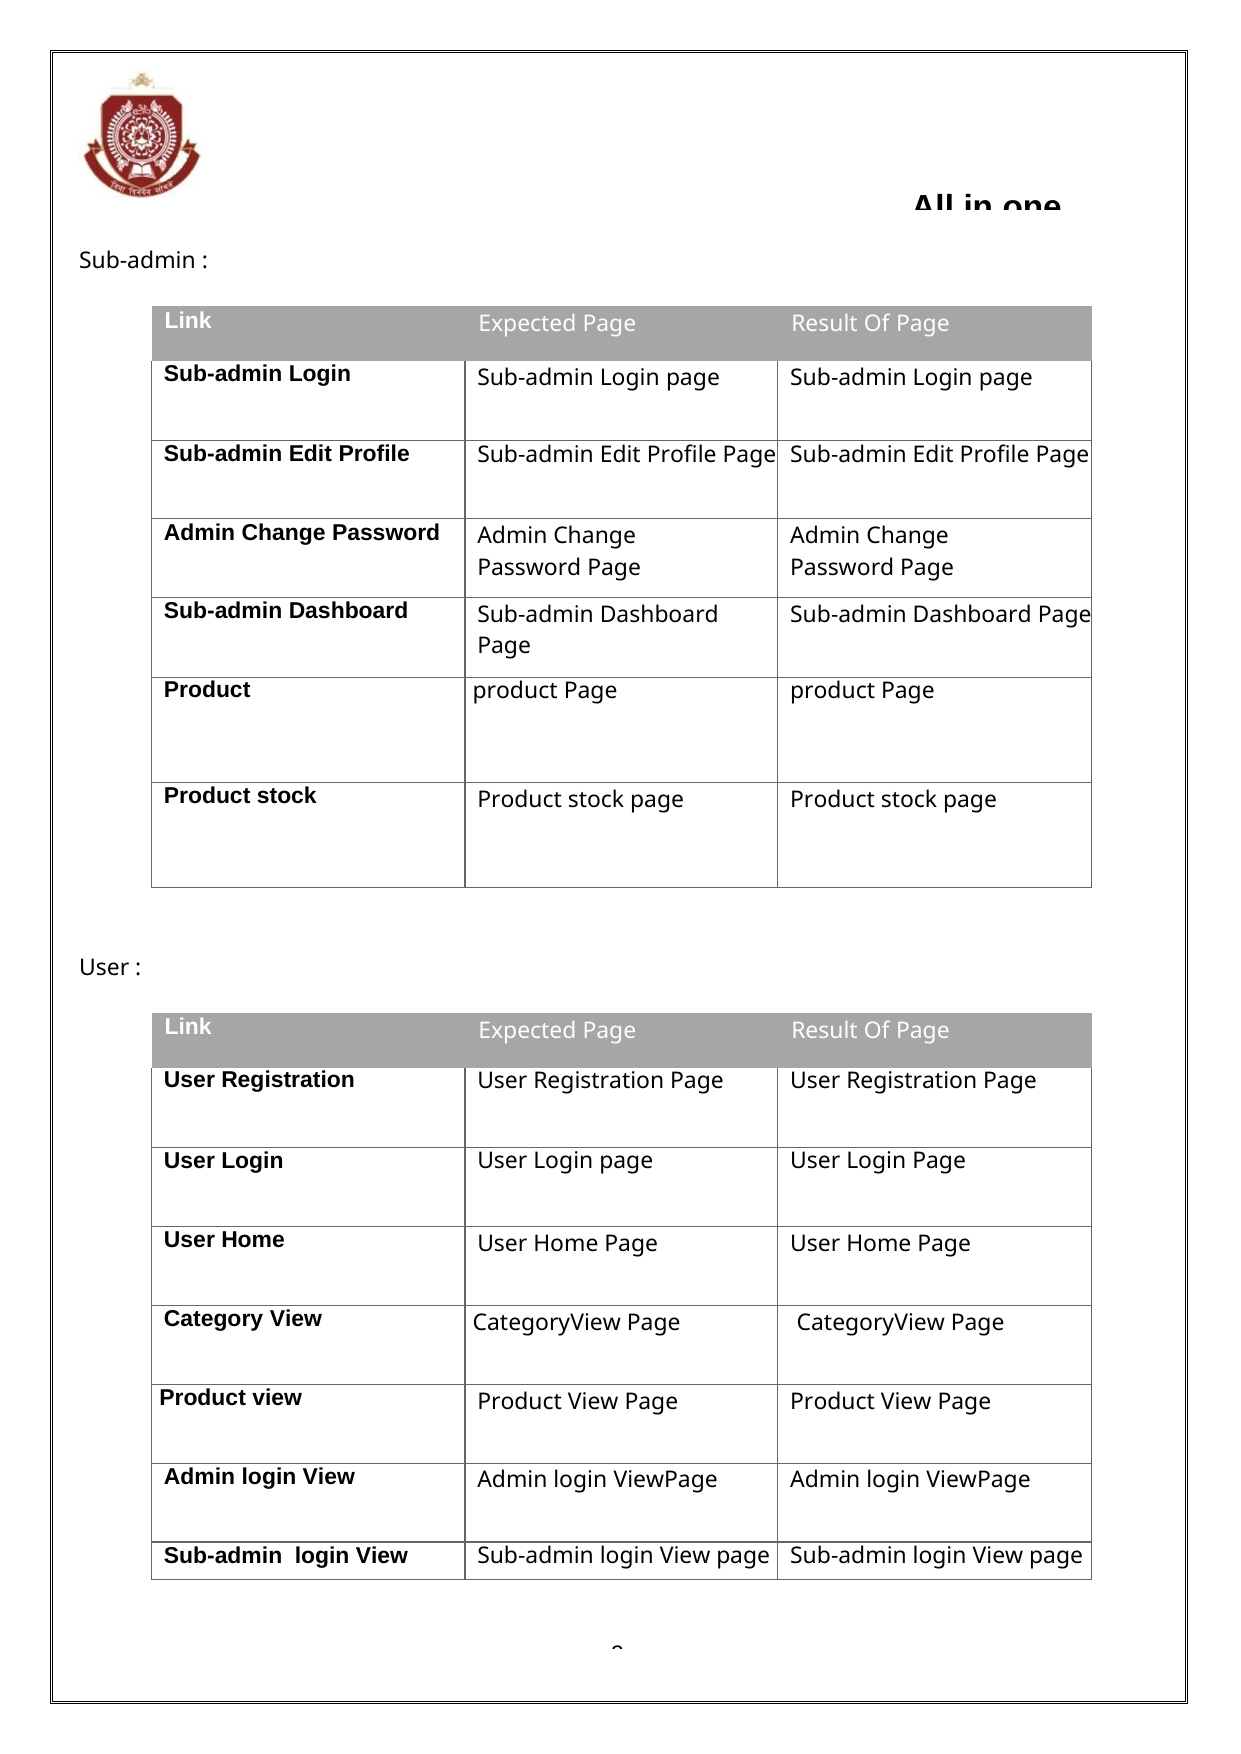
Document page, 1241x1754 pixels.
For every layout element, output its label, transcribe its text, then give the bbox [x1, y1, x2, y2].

table_cell Admin Change Password Page [778, 519, 1091, 597]
table_cell Sub-admin Login page [466, 361, 777, 440]
text User : [79, 951, 1185, 982]
table_cell Product [152, 678, 464, 782]
table_cell User Login Page [778, 1148, 1091, 1226]
table_cell CategoryView Page [778, 1306, 1091, 1383]
table_cell Product stock page [778, 783, 1091, 887]
table_cell product Page [778, 678, 1091, 782]
table_cell Sub-admin Login [152, 361, 464, 440]
table_cell User Registration Page [466, 1068, 777, 1147]
table_cell Sub-admin Login page [778, 361, 1091, 440]
table_cell Product stock page [466, 783, 777, 887]
table_cell Admin login ViewPage [778, 1464, 1091, 1541]
table_cell User Home Page [466, 1227, 777, 1304]
table_cell Product view [152, 1385, 464, 1462]
table_cell Admin Change Password Page [466, 519, 777, 597]
table_cell Sub-admin Edit Profile Page [778, 441, 1091, 518]
table_cell User Registration [152, 1068, 464, 1147]
table_cell Sub-admin login View page [778, 1543, 1091, 1579]
table_header Link [152, 306, 465, 361]
table_cell Sub-admin Dashboard Page [778, 598, 1091, 677]
table_cell User Home Page [778, 1227, 1091, 1304]
table_cell User Home [152, 1227, 464, 1304]
table_cell product Page [466, 678, 777, 782]
table_header Result Of Page [778, 1013, 1092, 1068]
table_header Link [152, 1013, 465, 1068]
table_cell Admin login ViewPage [466, 1464, 777, 1541]
text Sub-admin : [79, 244, 1185, 275]
table_cell Sub-admin login View page [466, 1543, 777, 1579]
table_cell Admin login View [152, 1464, 464, 1541]
table_cell User Login page [466, 1148, 777, 1226]
picture [79, 70, 207, 198]
table_header Expected Page [465, 306, 778, 361]
table_cell Product View Page [778, 1385, 1091, 1462]
table_cell Sub-admin Dashboard Page [466, 598, 777, 677]
table_cell Sub-admin Edit Profile [152, 441, 464, 518]
table_header Expected Page [465, 1013, 778, 1068]
table_cell Product View Page [466, 1385, 777, 1462]
table_cell Sub-admin Edit Profile Page [466, 441, 777, 518]
table_cell Sub-admin Dashboard [152, 598, 464, 677]
table_cell User Login [152, 1148, 464, 1226]
table_cell CategoryView Page [466, 1306, 777, 1383]
table_cell Admin Change Password [152, 519, 464, 597]
table_cell Product stock [152, 783, 464, 887]
table_header Result Of Page [778, 306, 1092, 361]
table_cell User Registration Page [778, 1068, 1091, 1147]
table_cell Sub-admin login View [152, 1543, 464, 1579]
table_cell Category View [152, 1306, 464, 1383]
